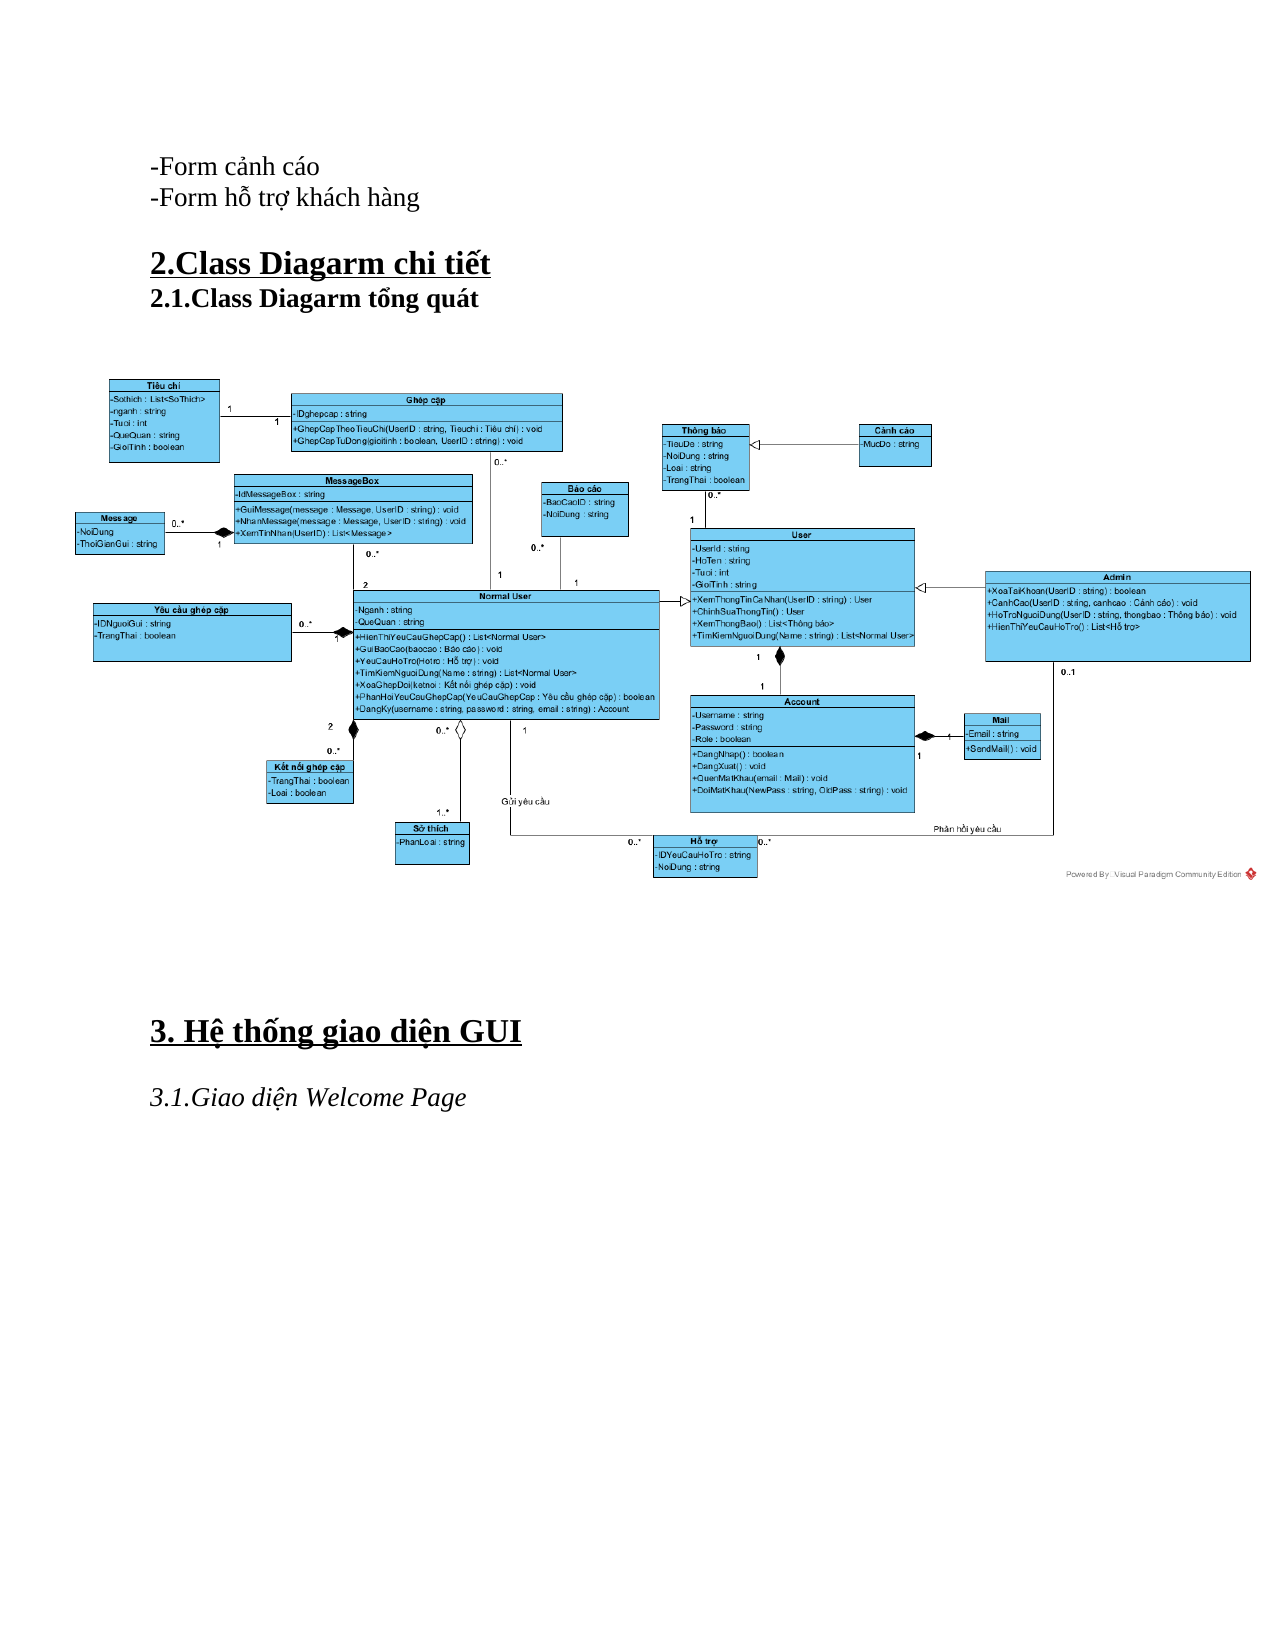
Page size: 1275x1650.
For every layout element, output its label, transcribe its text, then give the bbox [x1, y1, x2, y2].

picture [66, 370, 1260, 887]
text 3. Hệ thống giao diện GUI [150, 1011, 1125, 1049]
text 3.1.Giao diện Welcome Page [150, 1081, 1125, 1112]
text -Form hỗ trợ khách hàng [150, 181, 1125, 212]
text 2.Class Diagarm chi tiết [150, 243, 1125, 282]
text -Form cảnh cáo [150, 150, 1125, 181]
text 2.1.Class Diagarm tổng quát [150, 282, 1125, 313]
